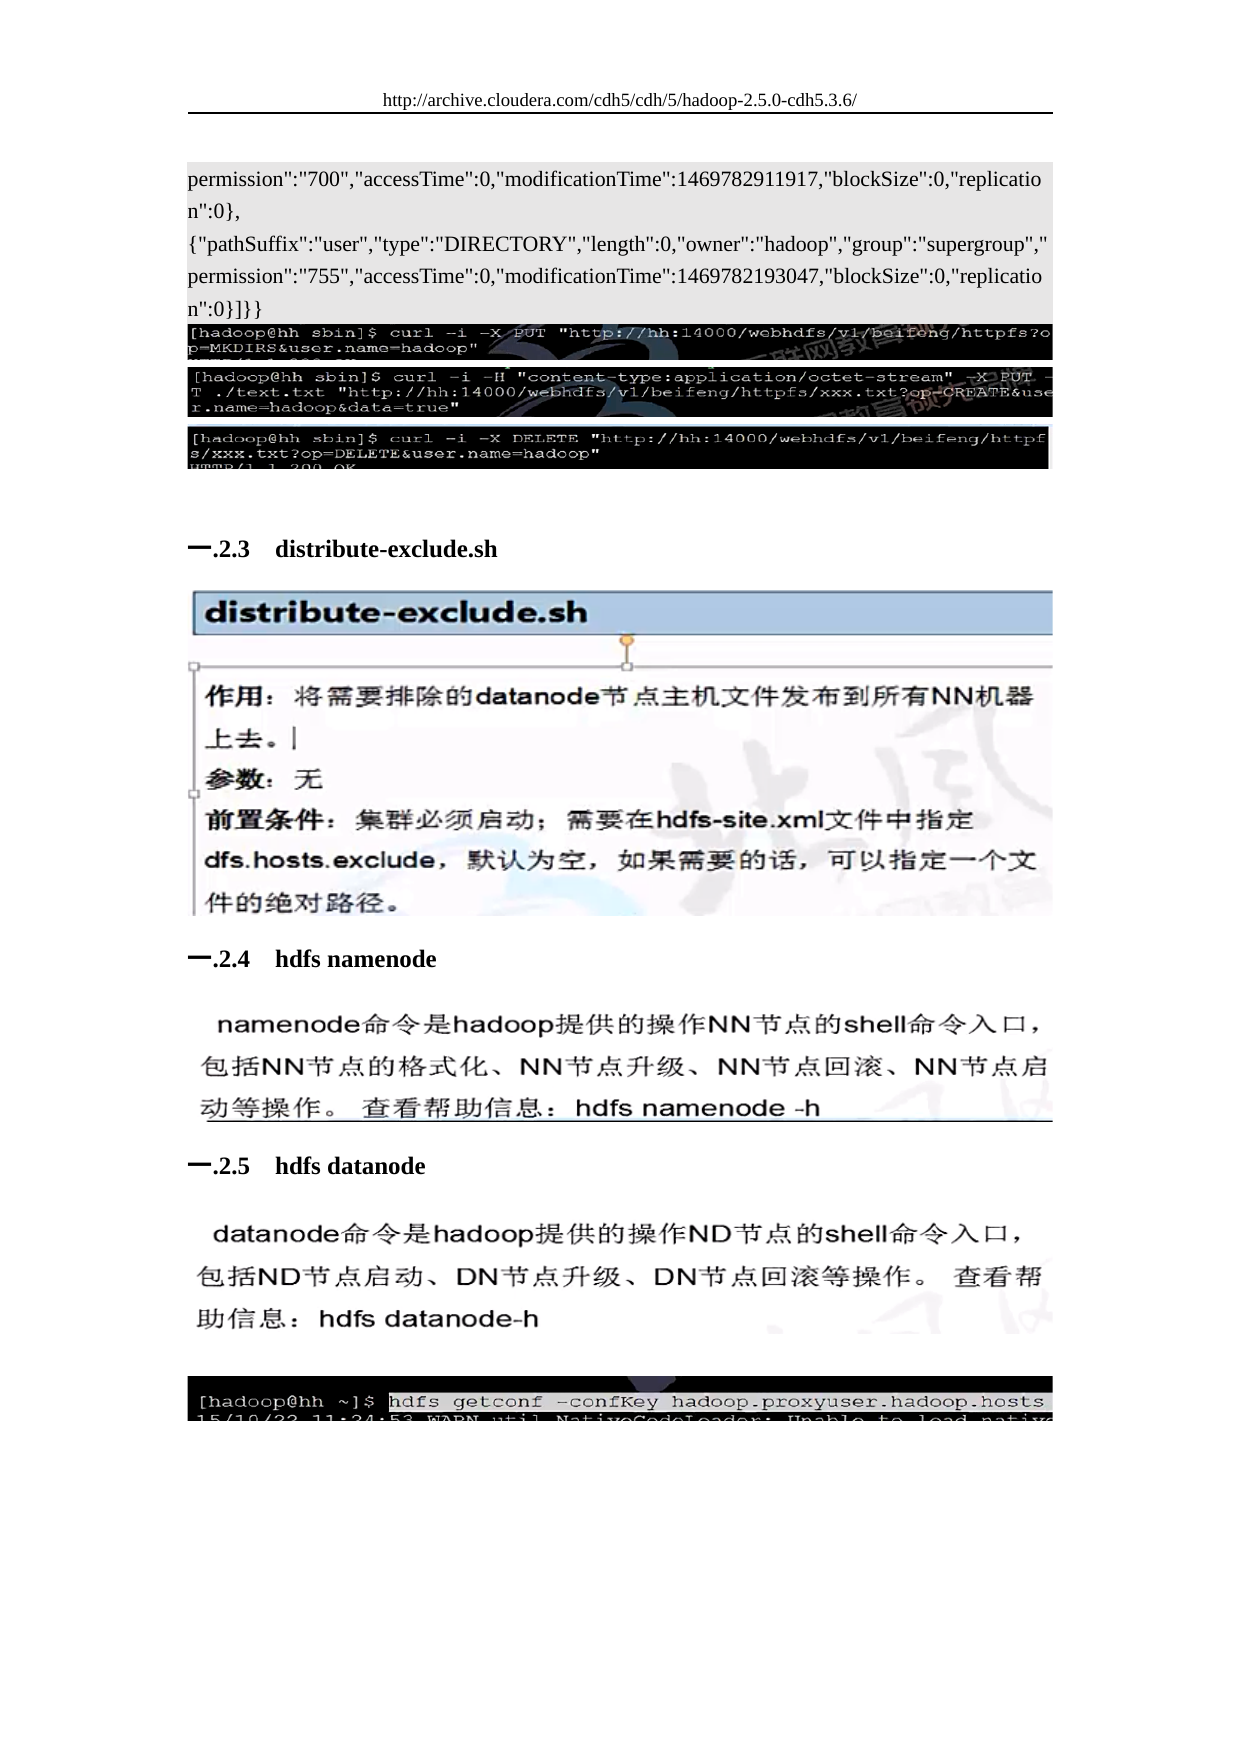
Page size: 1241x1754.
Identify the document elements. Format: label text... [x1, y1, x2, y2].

picture [187, 590, 1053, 916]
picture [187, 324, 1053, 360]
picture [187, 1000, 1053, 1122]
picture [187, 1206, 1053, 1334]
picture [187, 424, 1053, 469]
subtitle distribute-exclude.sh [187, 528, 1053, 565]
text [187, 162, 1053, 324]
subtitle hdfs namenode [187, 939, 1053, 975]
subtitle hdfs datanode [187, 1145, 1053, 1182]
picture [187, 367, 1053, 417]
picture [187, 1376, 1053, 1421]
